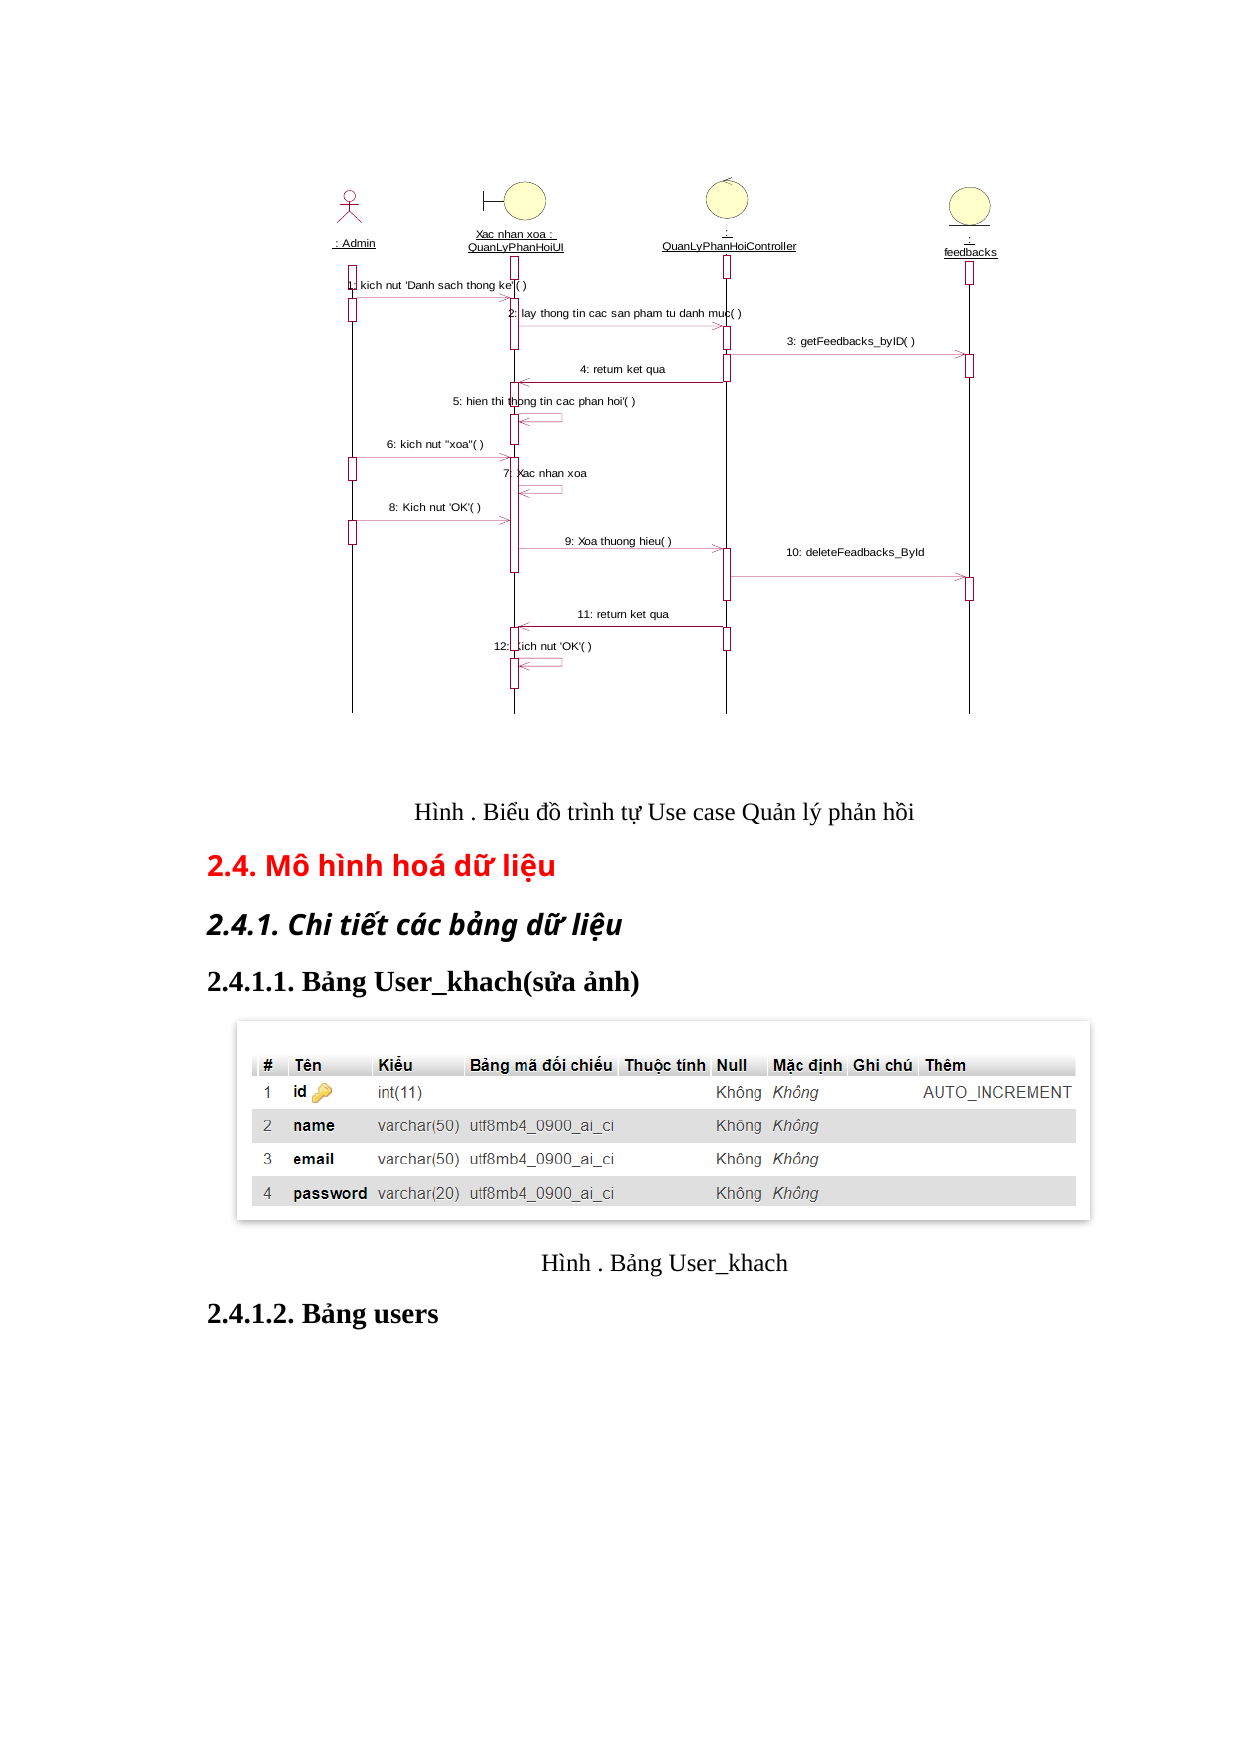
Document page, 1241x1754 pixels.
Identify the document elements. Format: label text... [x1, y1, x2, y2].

text Hình . Bảng User_khach [207, 1248, 1122, 1277]
text Hình . Biểu đồ trình tự Use case Quản lý phản hồi [207, 797, 1122, 826]
text 2.4.1.2. Bảng users [207, 1296, 1122, 1329]
subtitle 2.4. Mô hình hoá dữ liệu [207, 845, 1122, 885]
picture [252, 1036, 1076, 1206]
subtitle 2.4.1. Chi tiết các bảng dữ liệu [207, 904, 1122, 944]
text 2.4.1.1. Bảng User_khach(sửa ảnh) [207, 964, 1122, 997]
